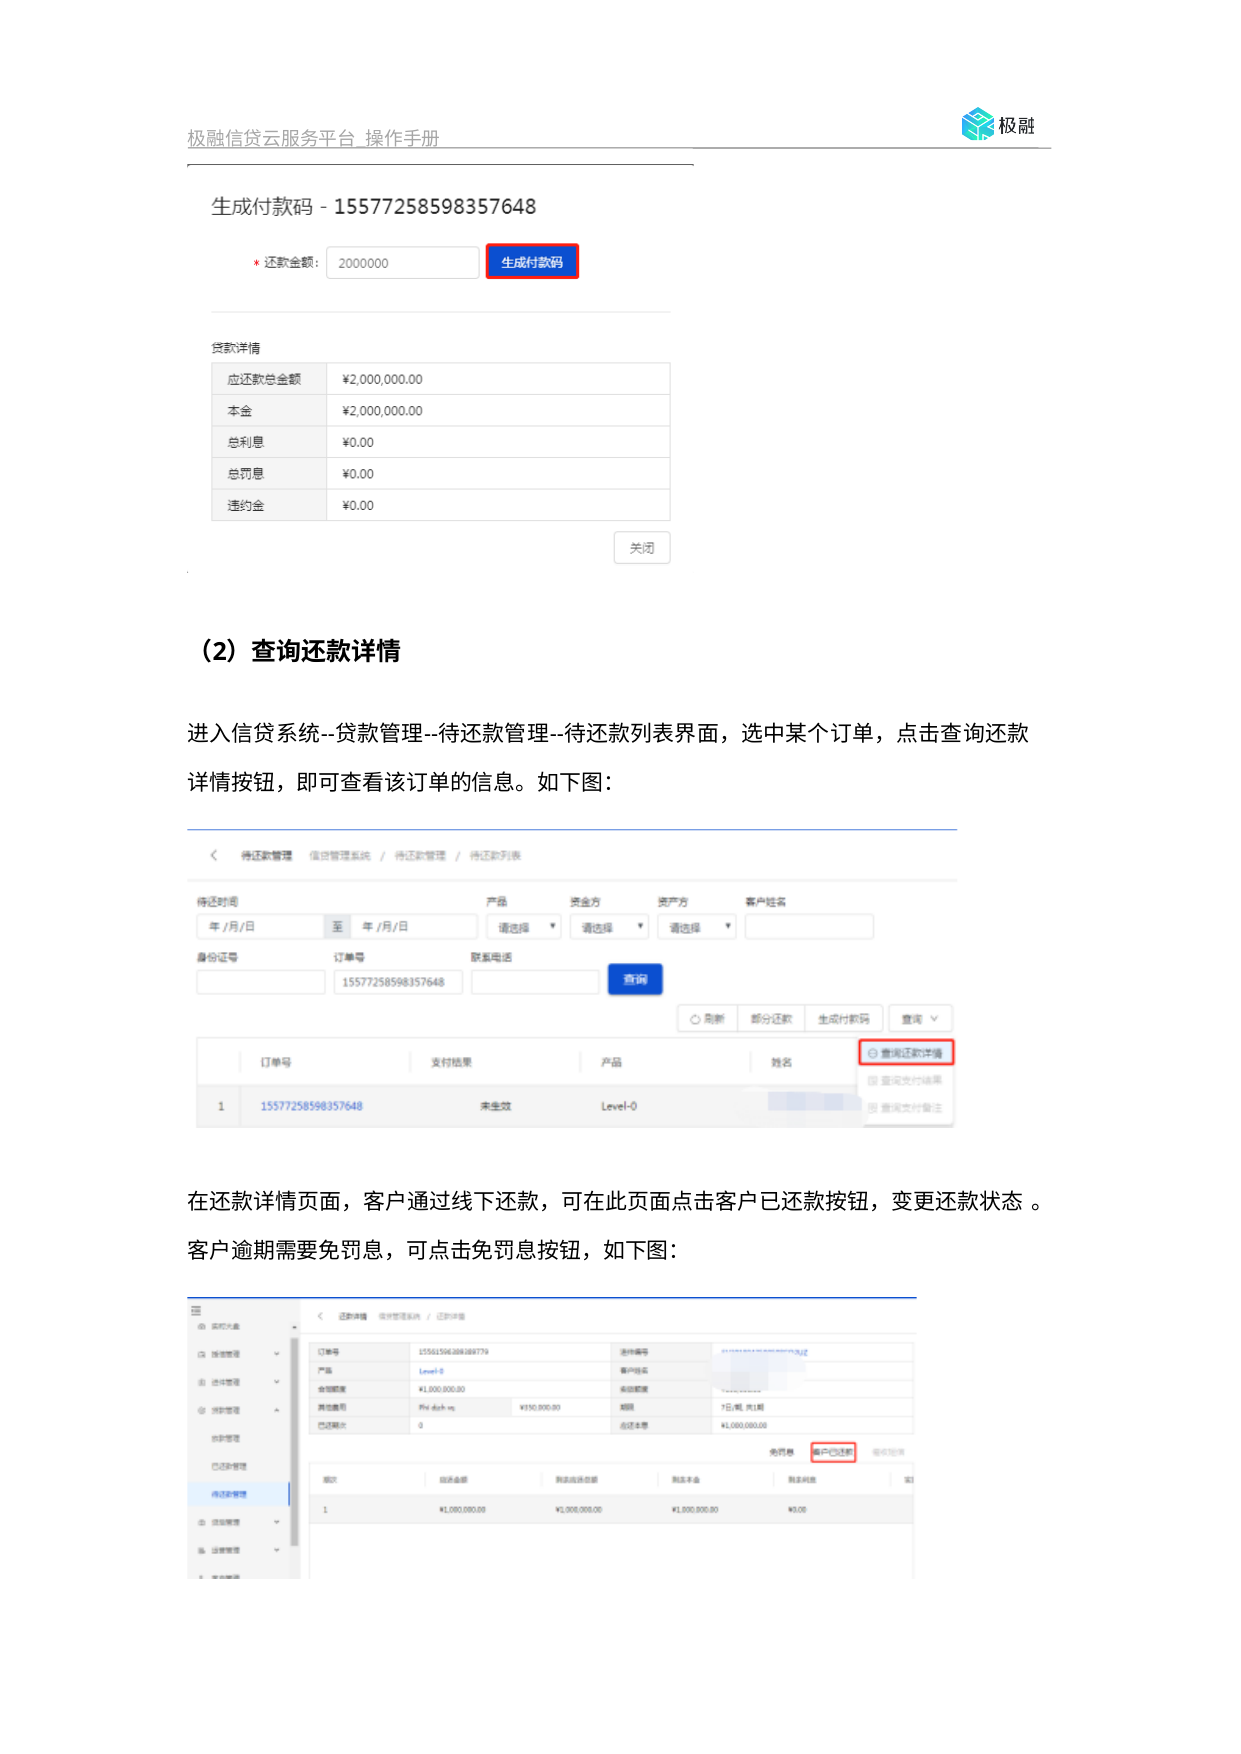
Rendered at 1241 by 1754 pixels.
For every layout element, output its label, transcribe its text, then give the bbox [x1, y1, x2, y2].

text 进入信贷系统--贷款管理--待还款管理--待还款列表界面，选中某个订单，点击查询还款详情按钮，即可查看该订单的信息。如下图： [187, 716, 1031, 797]
picture [187, 829, 959, 1128]
picture [187, 164, 694, 573]
picture [952, 105, 1042, 144]
picture [187, 1297, 917, 1579]
text （2）查询还款详情 [187, 617, 1031, 682]
text 在还款详情页面，客户通过线下还款，可在此页面点击客户已还款按钮，变更还款状态 。客户逾期需要免罚息，可点击免罚息按钮，如下图： [187, 1184, 1031, 1265]
